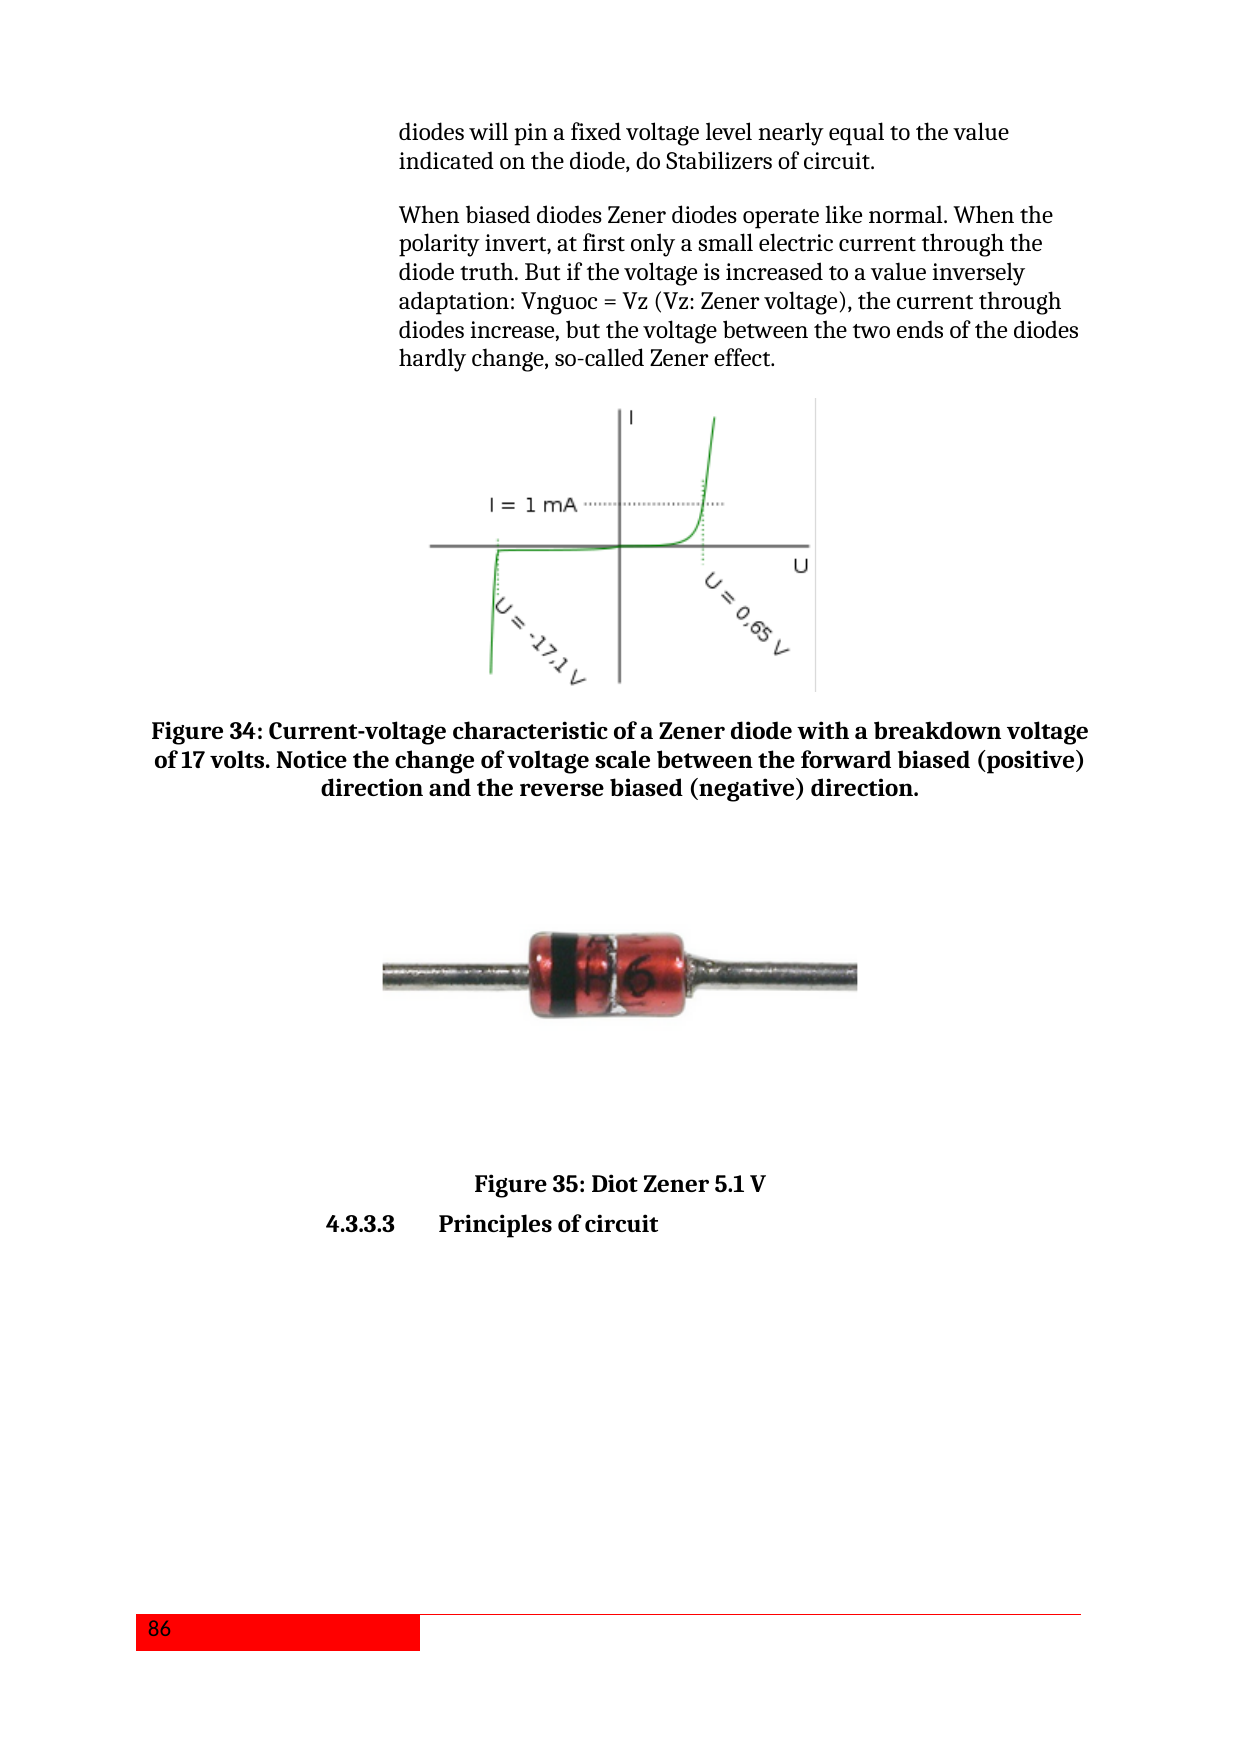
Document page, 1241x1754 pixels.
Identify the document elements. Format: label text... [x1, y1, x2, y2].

picture [424, 398, 817, 692]
text When biased diodes Zener diodes operate like normal. When the polarity invert, at first only a small electric current through the diode truth. But if the voltage is increased to a value inversely adaptation: Vnguoc = Vz (Vz: Zener voltage), the current through diodes increase, but the voltage between the two ends of the diodes hardly change, so-called Zener effect. [399, 201, 1092, 373]
subtitle Principles of circuit [326, 1209, 1092, 1238]
picture [382, 803, 858, 1146]
list Figure 34: Current-voltage characteristic of a Zener diode with a breakdown voltage of 17 volts. Notice the change of voltage scale between the forward biased (positive) direction and the reverse biased (negative) direction. [148, 717, 1092, 803]
list Figure 35: Diot Zener 5.1 V [148, 1170, 1092, 1199]
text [399, 118, 1092, 176]
